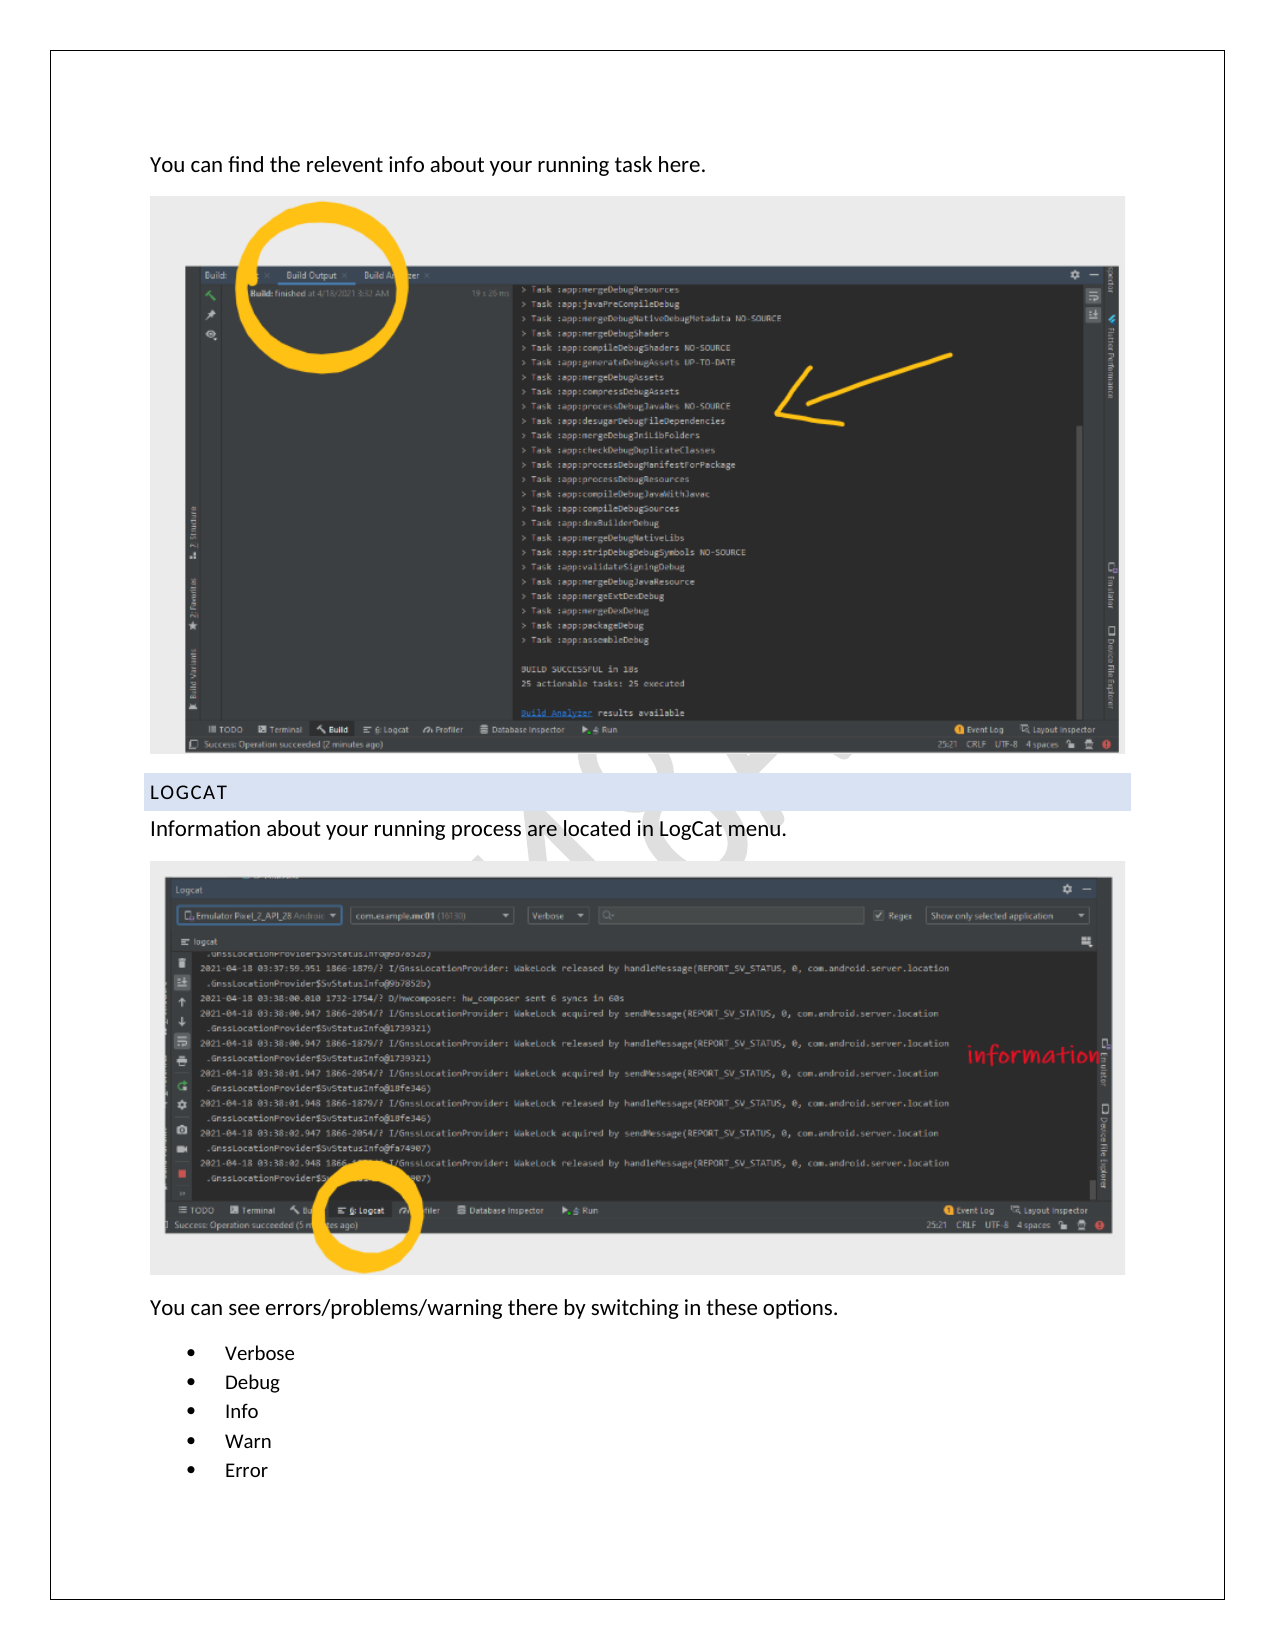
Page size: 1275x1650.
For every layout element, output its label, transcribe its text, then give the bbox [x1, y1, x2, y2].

subtitle logcat [150, 779, 1125, 804]
list Debug [187, 1369, 1125, 1395]
list Info [187, 1399, 1125, 1424]
list Error [187, 1457, 1125, 1482]
list Verbose [187, 1340, 1125, 1366]
text Information about your running process are located in LogCat menu. [150, 814, 1125, 842]
text You can find the relevent info about your running task here. [150, 150, 1125, 178]
list Warn [187, 1428, 1125, 1453]
text You can see errors/problems/warning there by switching in these options. [150, 1293, 1125, 1321]
picture [150, 196, 1125, 754]
picture [150, 861, 1125, 1275]
